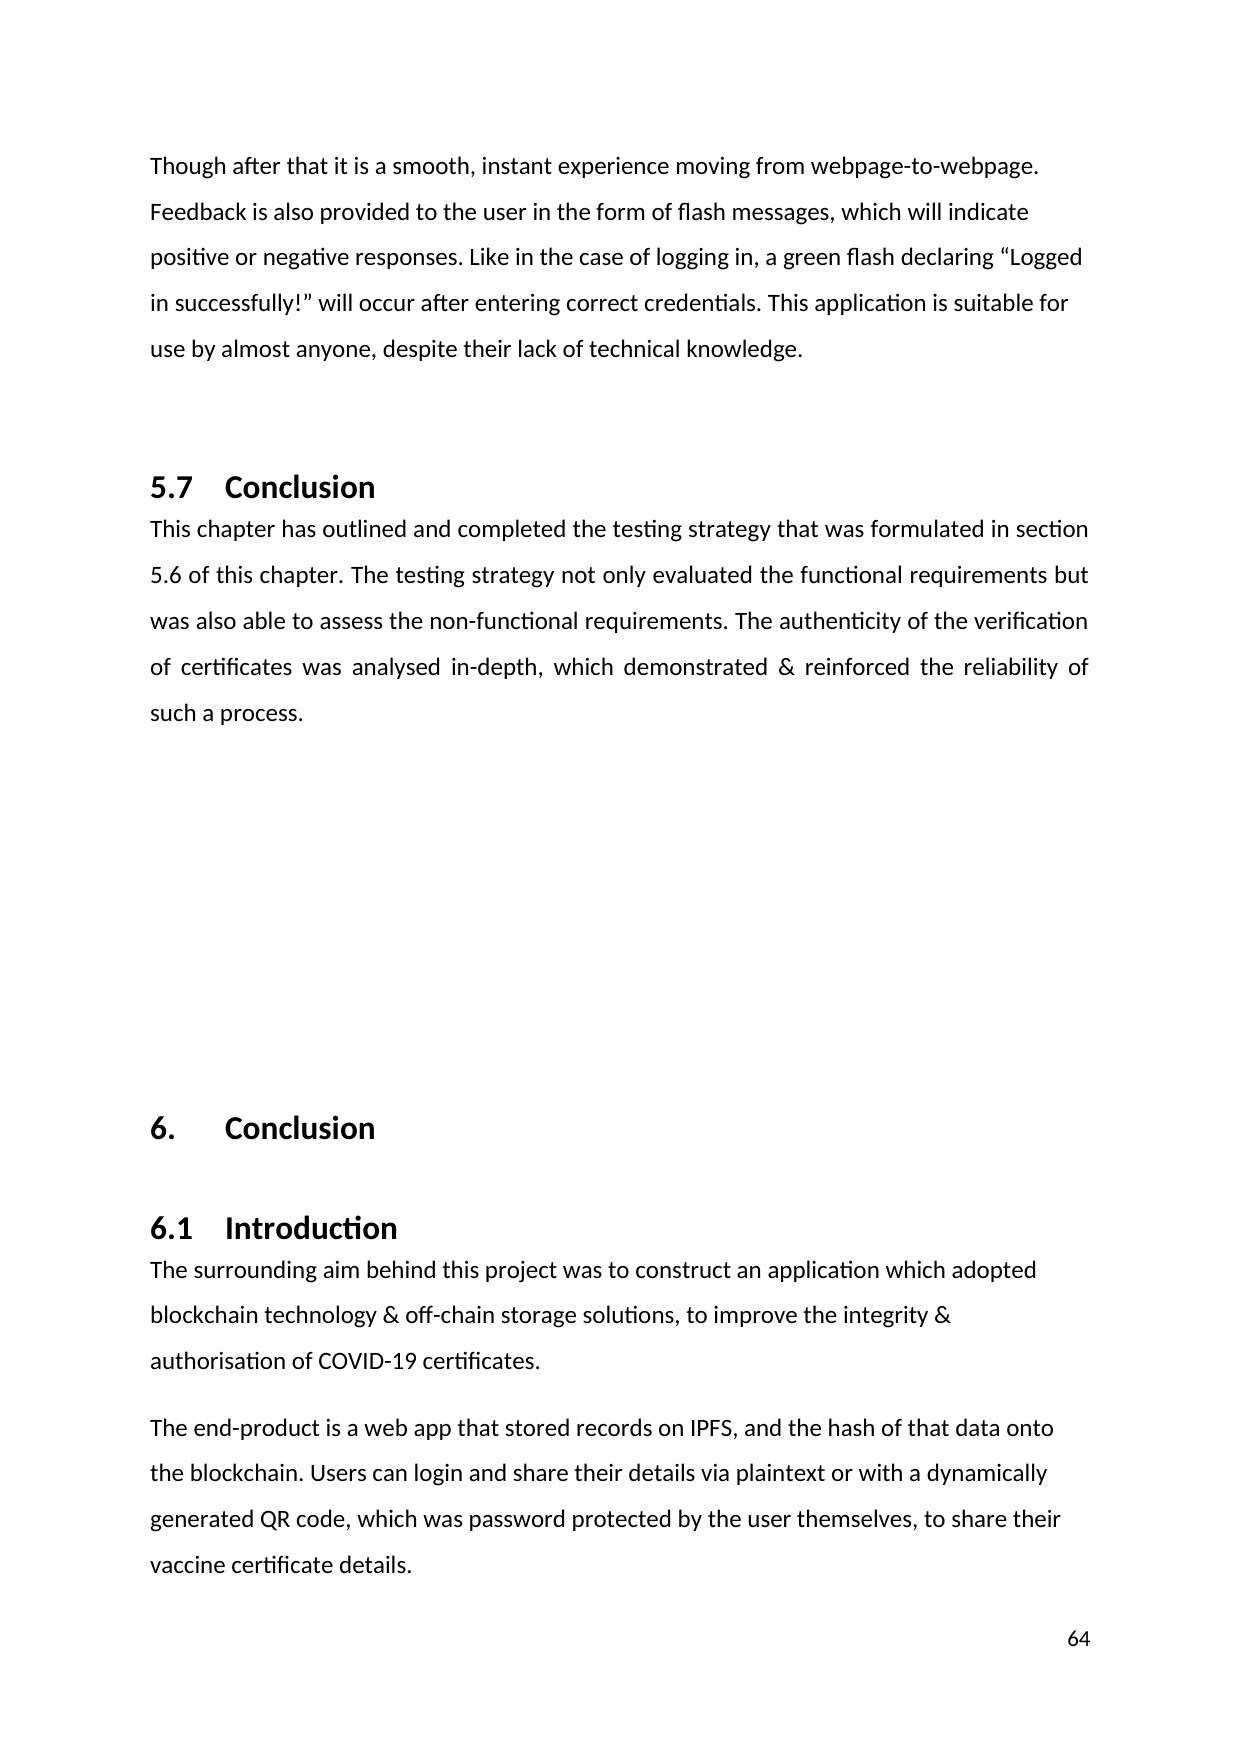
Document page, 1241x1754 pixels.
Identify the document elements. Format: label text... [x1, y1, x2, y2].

text The surrounding aim behind this project was to construct an application which adopted blockchain technology & off-chain storage solutions, to improve the integrity & authorisation of COVID-19 certificates. [150, 1254, 1090, 1376]
text This chapter has outlined and completed the testing strategy that was formulated in section 5.6 of this chapter. The testing strategy not only evaluated the functional requirements but was also able to assess the non-functional requirements. The authenticity of the verification of certificates was analysed in-depth, which demonstrated & reinforced the reliability of such a process. [150, 513, 1090, 727]
subtitle 6. Conclusion [150, 1107, 1090, 1148]
text The end-product is a web app that stored records on IPFS, and the hash of that data onto the blockchain. Users can login and share their details via plaintext or with a dynamically generated QR code, which was password protected by the user themselves, to share their vaccine certificate details. [150, 1412, 1090, 1579]
subtitle 5.7 Conclusion [150, 466, 1090, 507]
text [150, 150, 1090, 363]
subtitle 6.1 Introduction [150, 1207, 1090, 1248]
